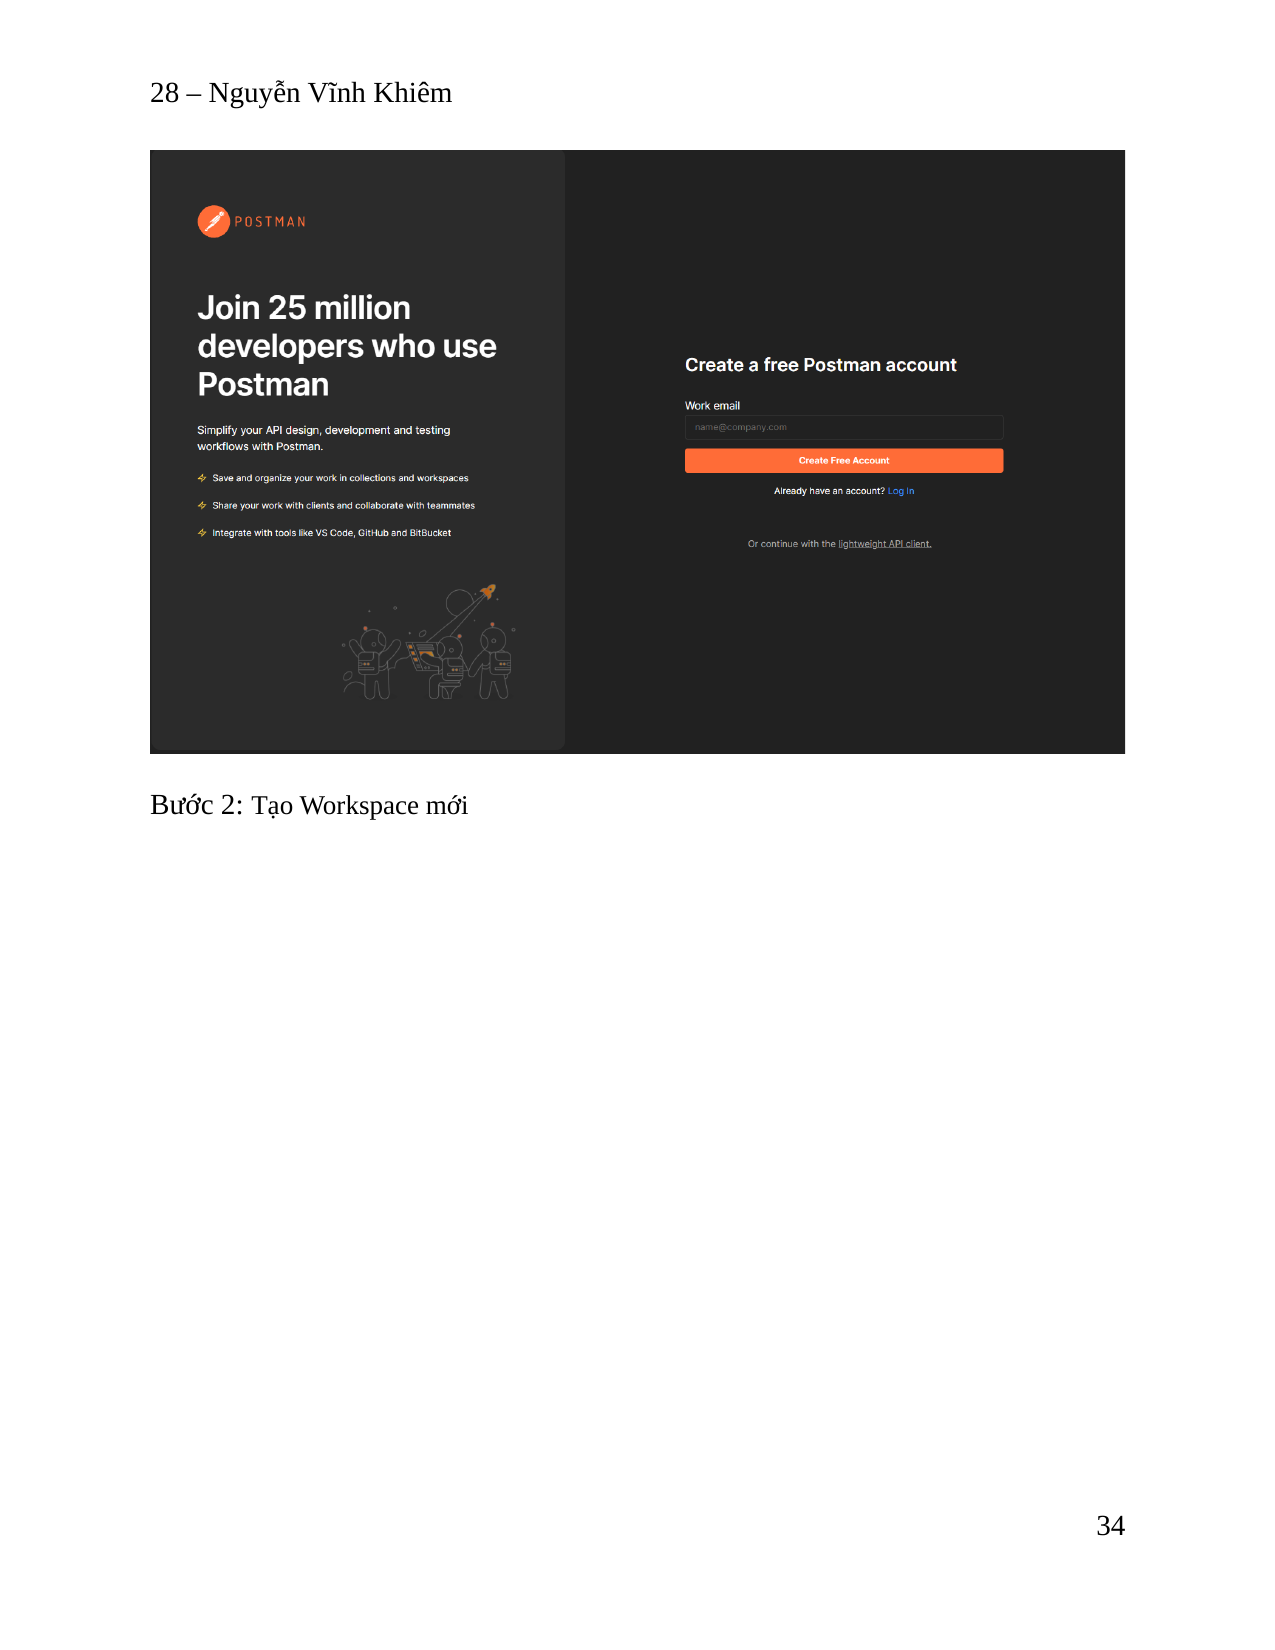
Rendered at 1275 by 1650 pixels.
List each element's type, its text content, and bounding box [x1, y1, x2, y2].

text Bước 2: Tạo Workspace mới [150, 787, 1125, 821]
picture [150, 150, 1125, 754]
